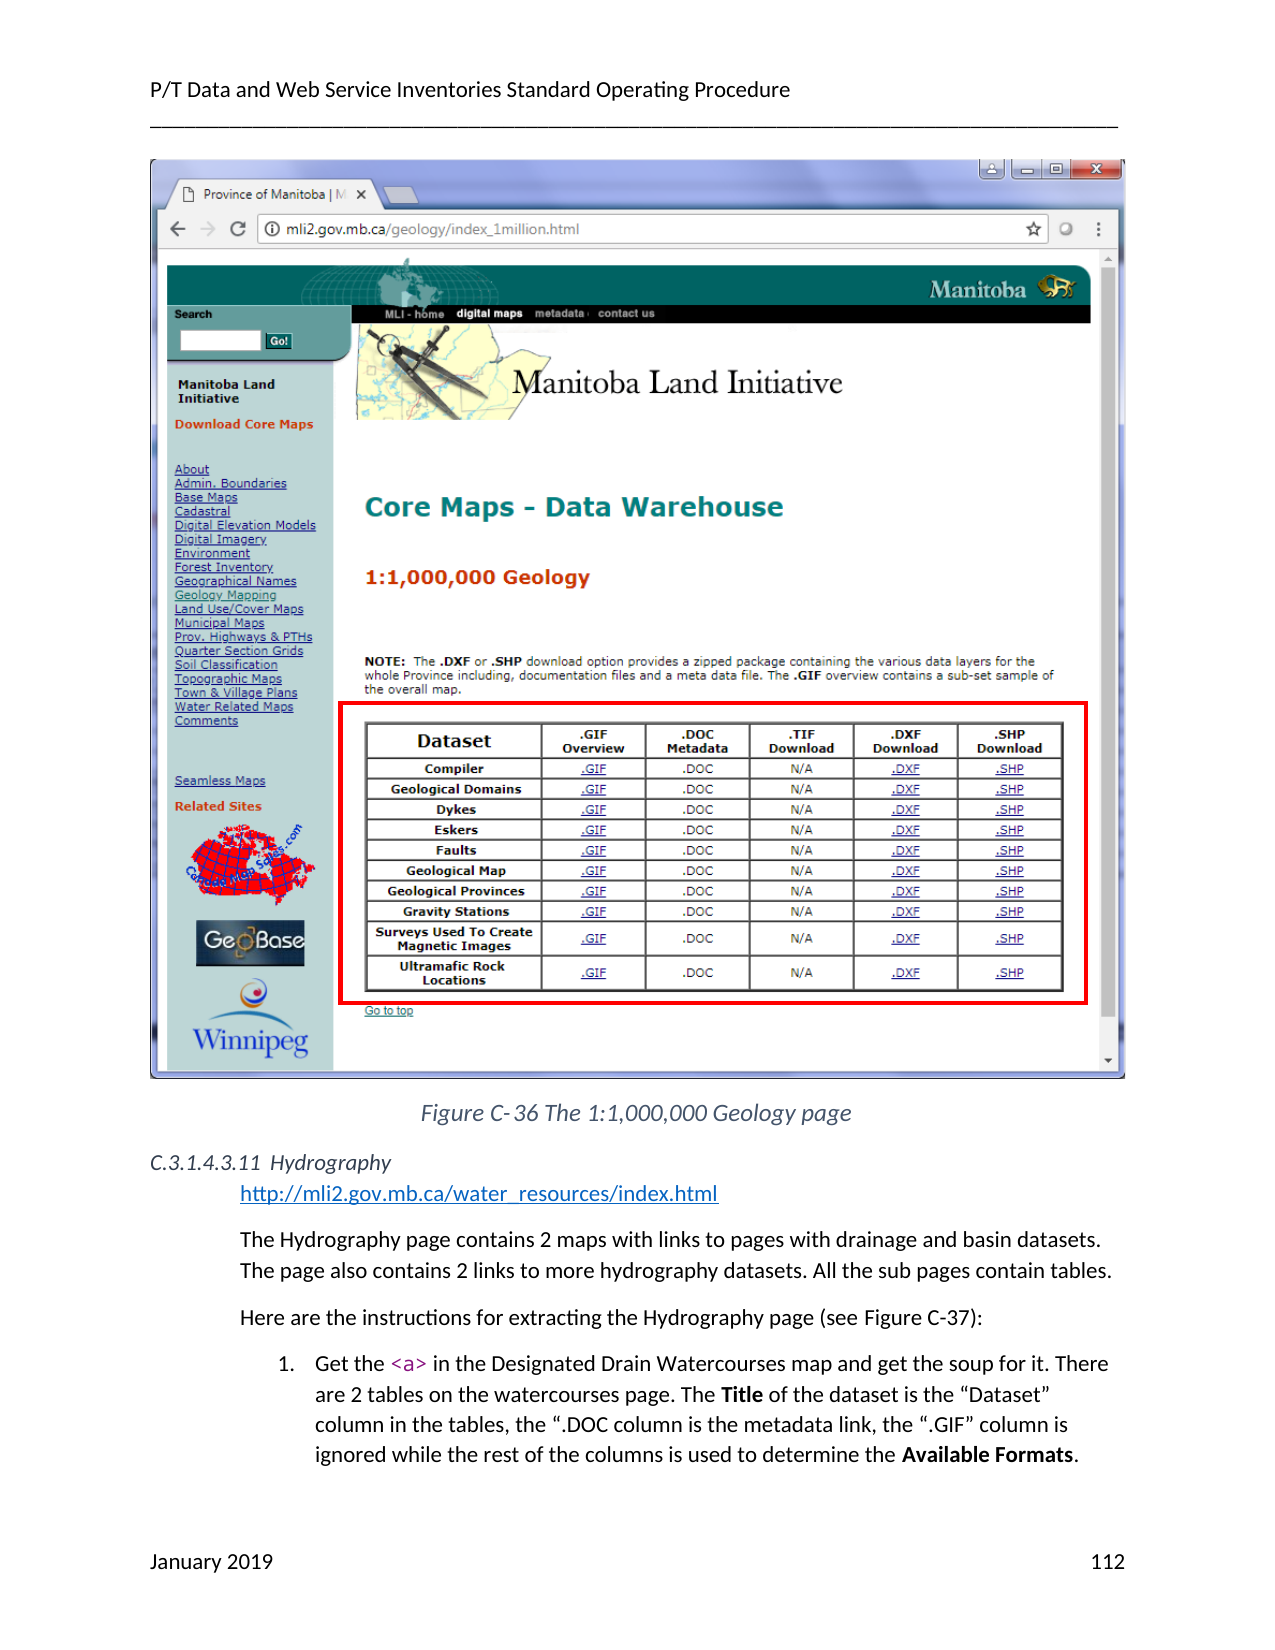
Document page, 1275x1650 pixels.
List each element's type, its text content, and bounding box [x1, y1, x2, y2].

picture [150, 159, 1125, 1079]
subtitle Hydrography [150, 1148, 1125, 1177]
list Get the <a> in the Designated Drain Watercourses map and get the soup for it. There are 2 tables on the watercourses page. The Title of the dataset is the “Dataset” column in the tables, the “.DOC column is the metadata link, the “.GIF” column is ignored while the rest of the columns is used to determine the Available Formats. [277, 1349, 1125, 1469]
text The Hydrography page contains 2 maps with links to pages with drainage and basin datasets. The page also contains 2 links to more hydrography datasets. All the sub pages contain tables. [240, 1226, 1125, 1284]
text http://mli2.gov.mb.ca/water_resources/index.html [240, 1179, 1125, 1207]
